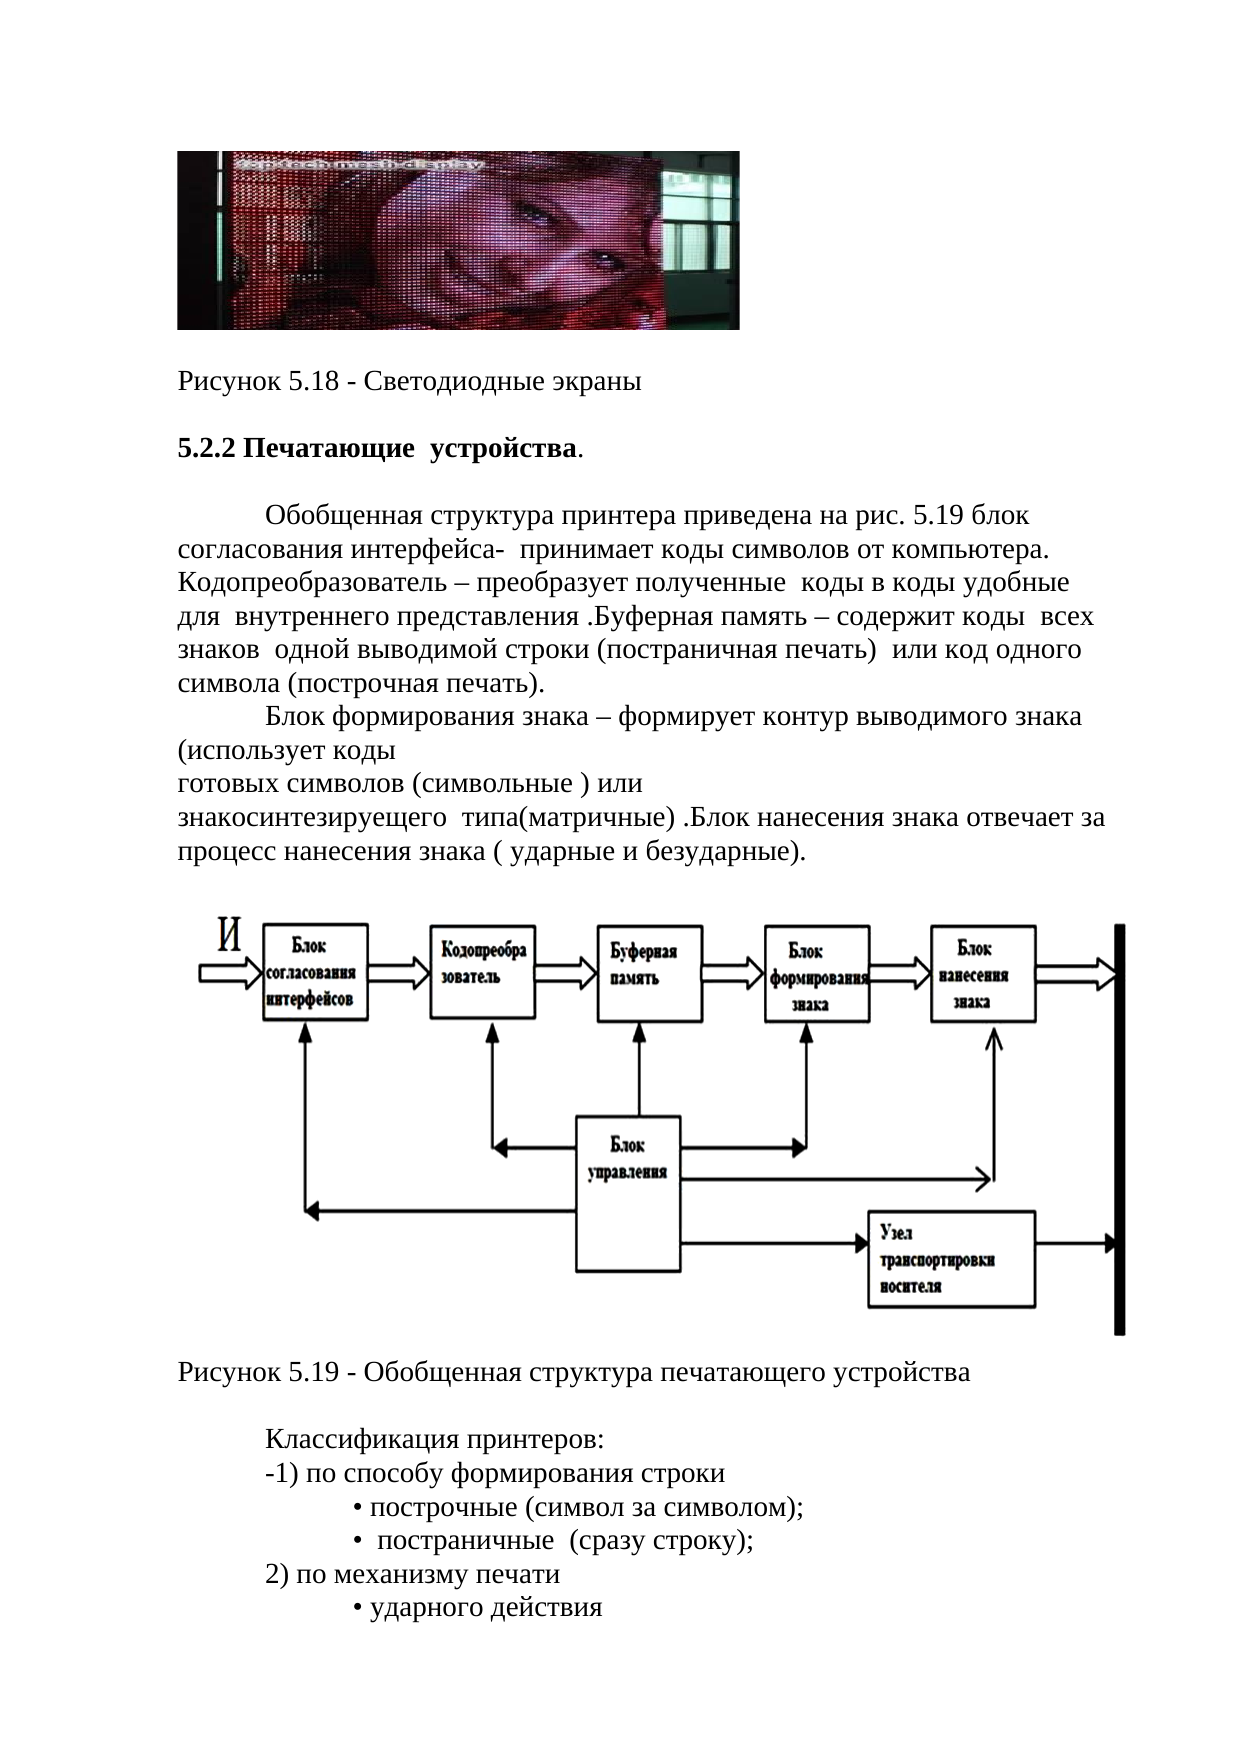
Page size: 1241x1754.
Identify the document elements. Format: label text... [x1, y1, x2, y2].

picture [177, 151, 740, 330]
text Рисунок 5.19 - Обобщенная структура печатающего устройства [177, 1354, 1181, 1388]
picture [177, 899, 1151, 1355]
text • построчные (символ за символом); [177, 1489, 1181, 1522]
text • постраничные (сразу строку); [177, 1522, 1181, 1556]
text готовых символов (символьные ) или знакосинтезируещего типа(матричные) .Блок нанесения знака отвечает за процесс нанесения знака ( ударные и безударные). [177, 766, 1181, 866]
text Блок формирования знака – формирует контур выводимого знака (использует коды [177, 698, 1181, 766]
text 5.2.2 Печатающие устройства. [177, 430, 1181, 464]
text 2) по механизму печати [177, 1556, 1181, 1589]
text -1) по способу формирования строки [177, 1455, 1181, 1489]
text Обобщенная структура принтера приведена на рис. 5.19 блок согласования интерфейса- принимает коды символов от компьютера. Кодопреобразователь – преобразует полученные коды в коды удобные для внутреннего представления .Буферная память – содержит коды всех знаков одной выводимой строки (постраничная печать) или код одного символа (построчная печать). [177, 497, 1181, 698]
text Рисунок 5.18 - Светодиодные экраны [177, 363, 1181, 397]
text • ударного действия [177, 1589, 1181, 1623]
text Классификация принтеров: [177, 1422, 1181, 1455]
